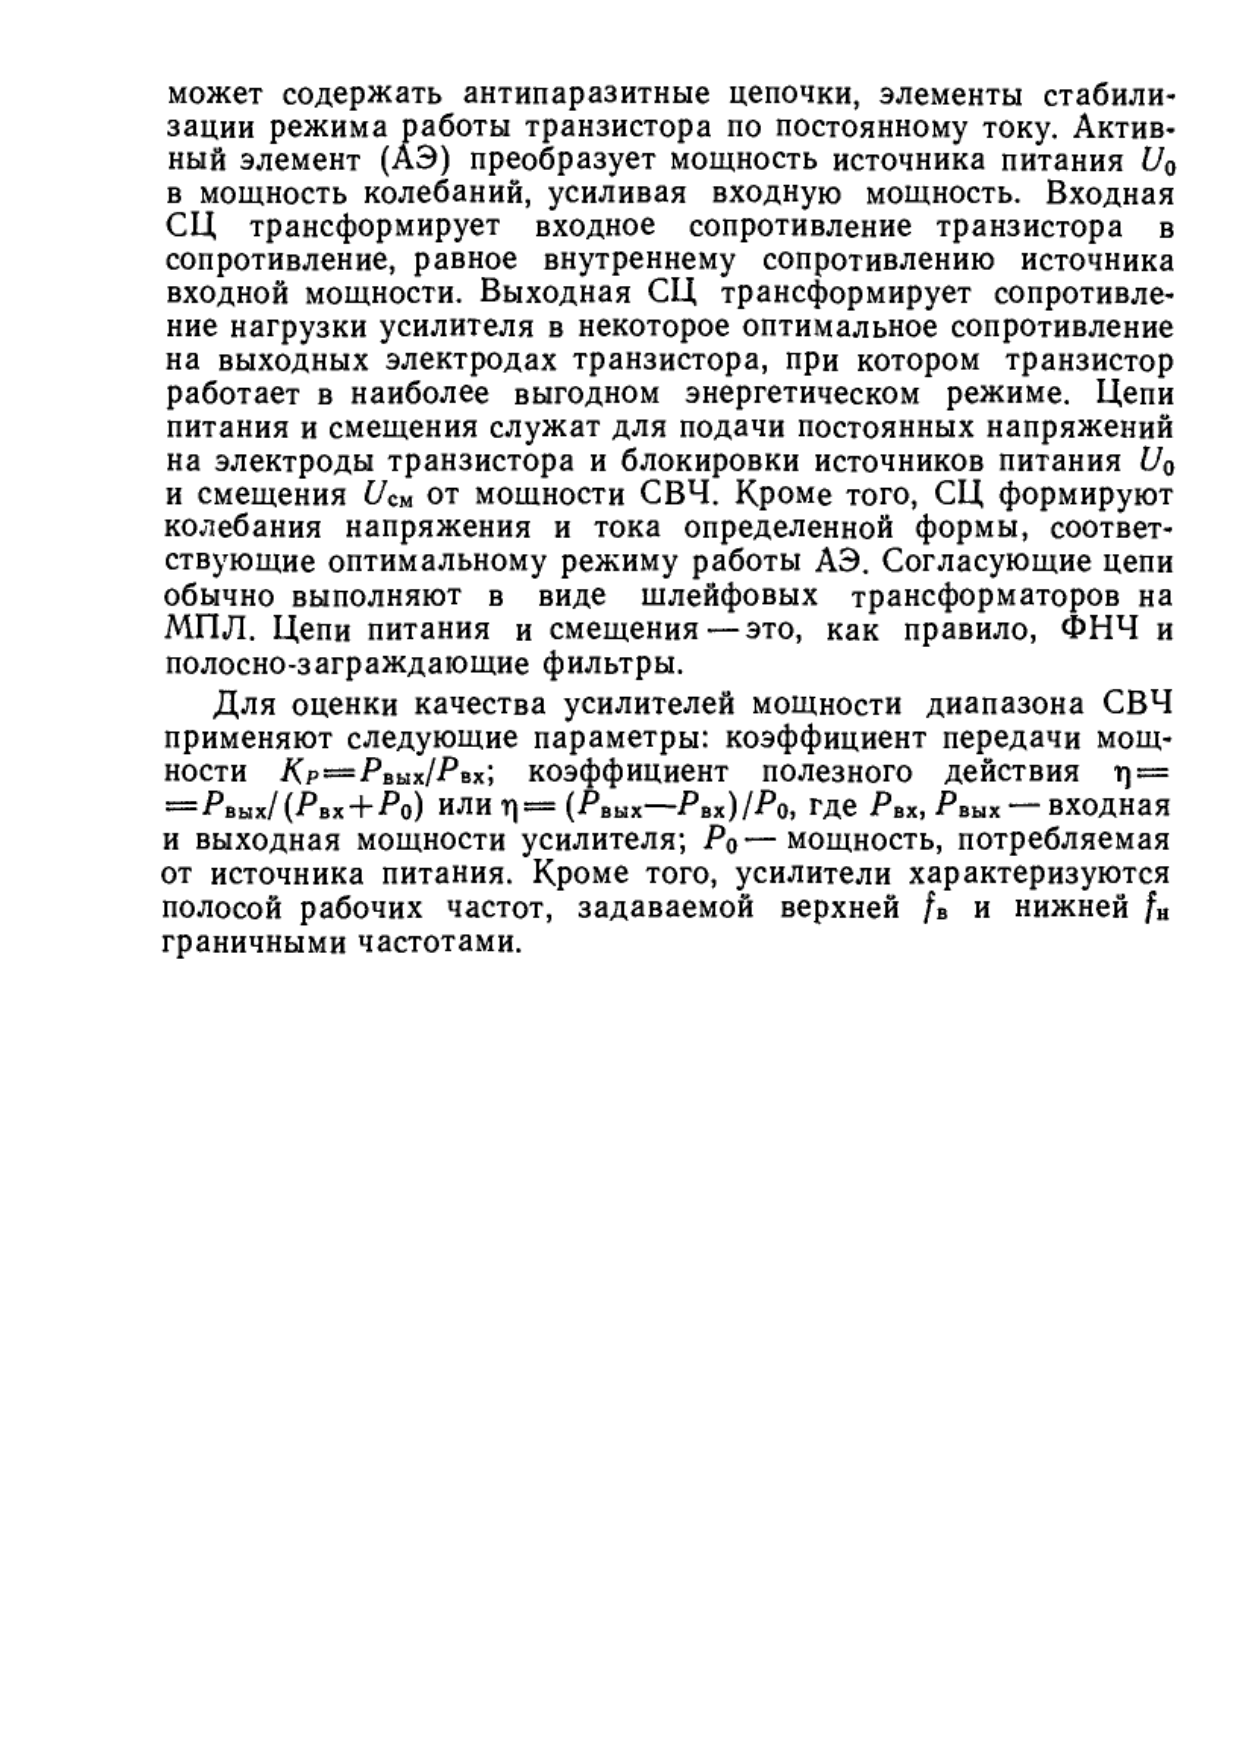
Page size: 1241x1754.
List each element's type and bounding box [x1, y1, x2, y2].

picture [154, 73, 1192, 962]
